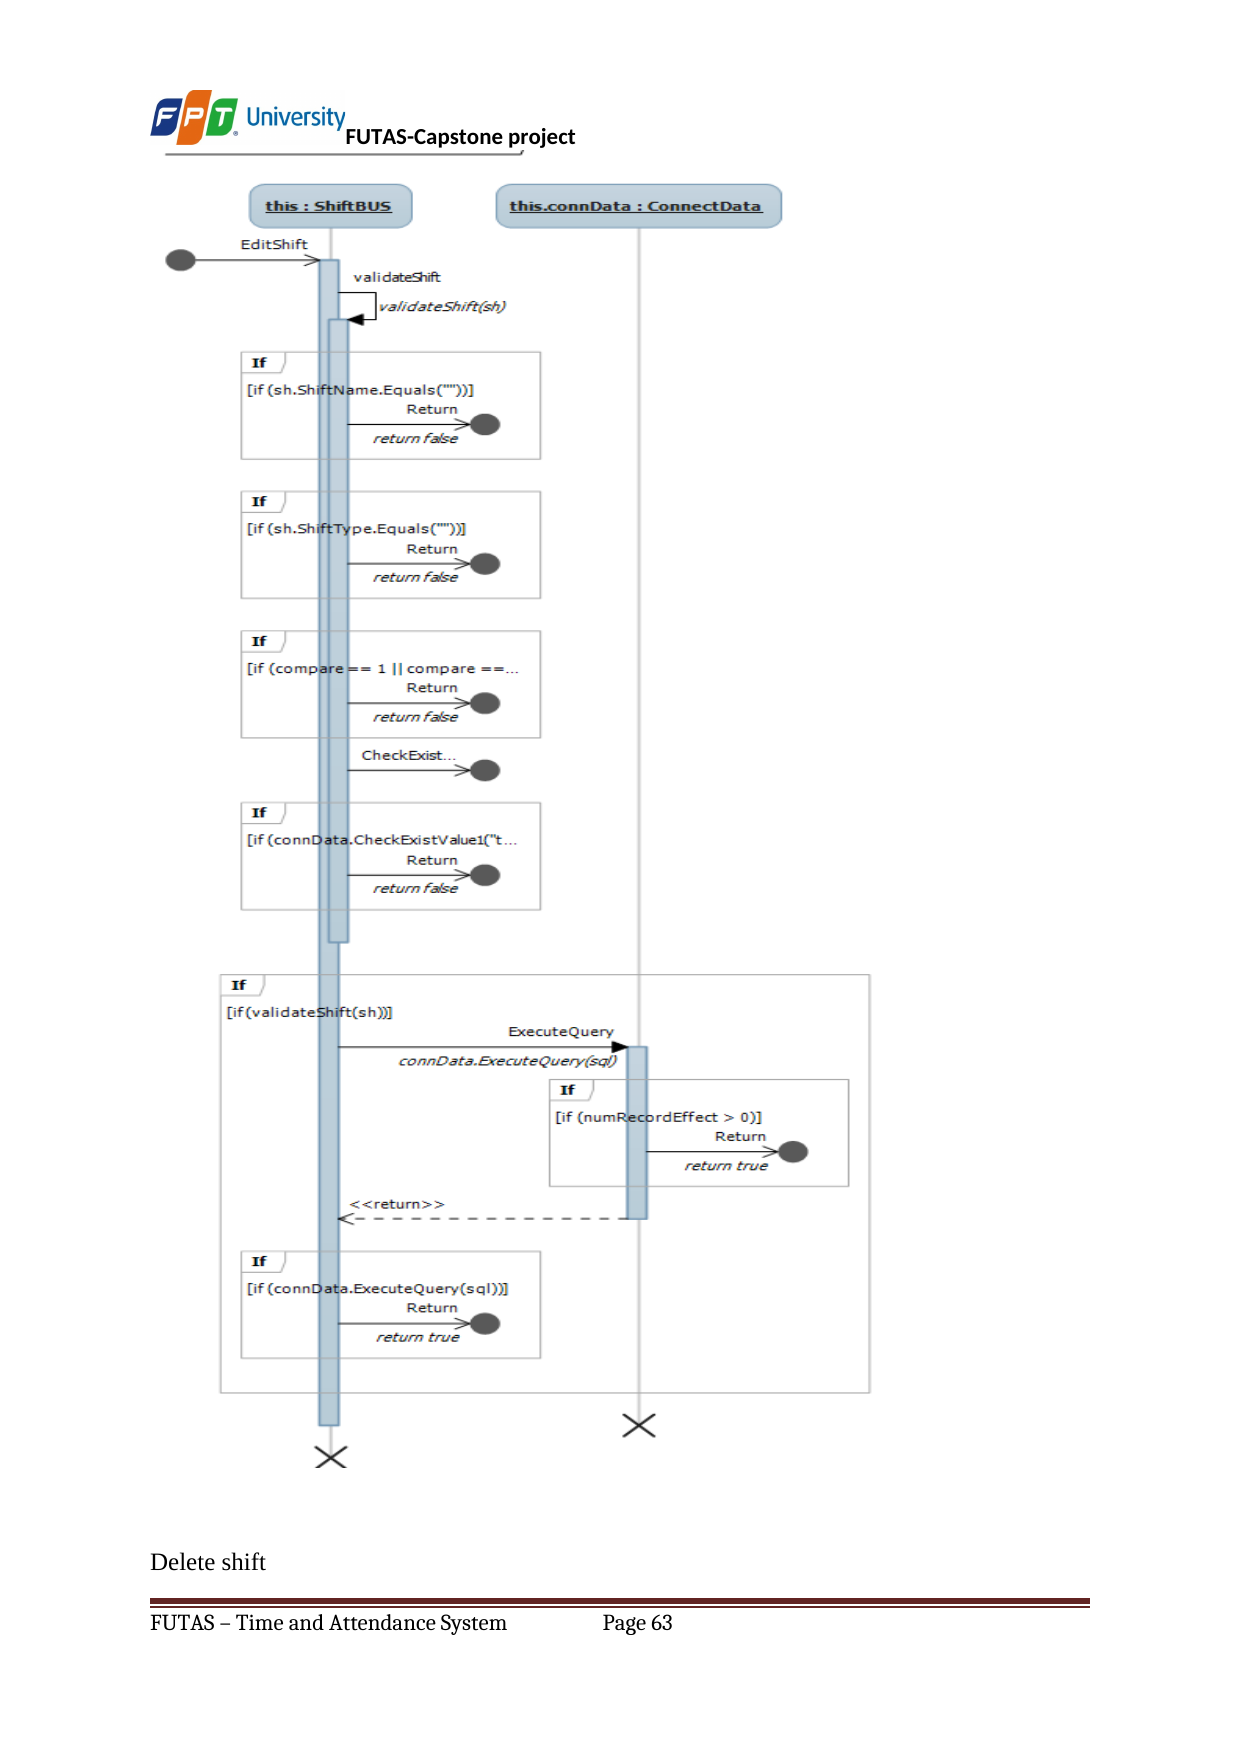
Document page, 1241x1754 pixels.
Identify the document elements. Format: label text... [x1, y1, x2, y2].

text Delete shift [150, 1547, 1090, 1576]
picture [150, 90, 346, 145]
picture [150, 150, 999, 1468]
